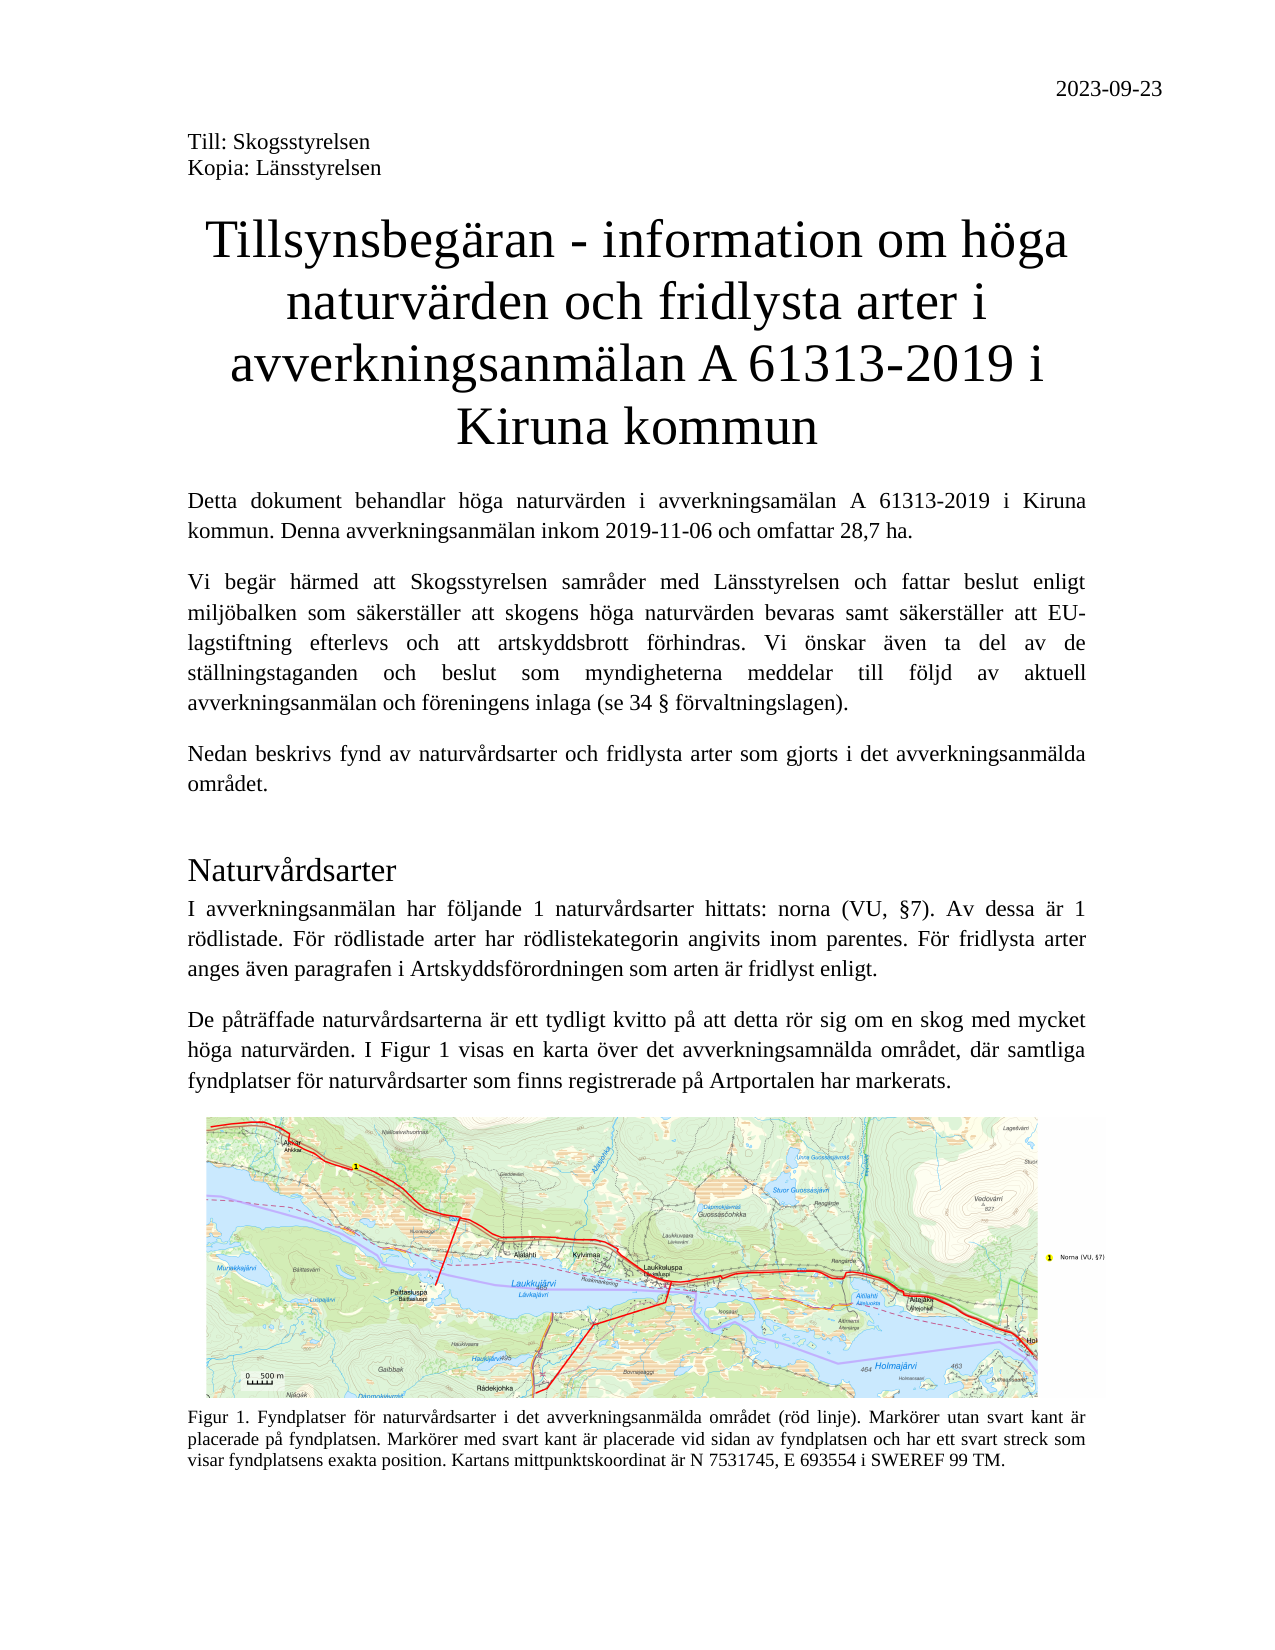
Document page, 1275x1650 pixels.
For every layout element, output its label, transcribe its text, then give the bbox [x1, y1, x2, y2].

text Figur 1. Fyndplatser för naturvårdsarter i det avverkningsanmälda området (röd linje). Markörer utan svart kant är placerade på fyndplatsen. Markörer med svart kant är placerade vid sidan av fyndplatsen och har ett svart streck som visar fyndplatsens exakta position. Kartans mittpunktskoordinat är N 7531745, E 693554 i SWEREF 99 TM. [187, 1406, 1087, 1471]
text I avverkningsanmälan har följande 1 naturvårdsarter hittats: norna (VU, §7). Av dessa är 1 rödlistade. För rödlistade arter har rödlistekategorin angivits inom parentes. För fridlysta arter anges även paragrafen i Artskyddsförordningen som arten är fridlyst enligt. [187, 895, 1087, 982]
title Tillsynsbegäran - information om höga naturvärden och fridlysta arter i avverkningsanmälan A 61313-2019 i Kiruna kommun [187, 207, 1087, 456]
text De påträffade naturvårdsarterna är ett tydligt kvitto på att detta rör sig om en skog med mycket höga naturvärden. I Figur 1 visas en karta över det avverkningsamnälda området, där samtliga fyndplatser för naturvårdsarter som finns registrerade på Artportalen har markerats. [187, 1006, 1087, 1093]
text Detta dokument behandlar höga naturvärden i avverkningsamälan A 61313-2019 i Kiruna kommun. Denna avverkningsanmälan inkom 2019-11-06 och omfattar 28,7 ha. [187, 487, 1087, 544]
picture [206, 1117, 1107, 1398]
text Nedan beskrivs fynd av naturvårdsarter och fridlysta arter som gjorts i det avverkningsanmälda området. [187, 740, 1087, 797]
subtitle Naturvårdsarter [187, 851, 1087, 889]
text Vi begär härmed att Skogsstyrelsen samråder med Länsstyrelsen och fattar beslut enligt miljöbalken som säkerställer att skogens höga naturvärden bevaras samt säkerställer att EU-lagstiftning efterlevs och att artskyddsbrott förhindras. Vi önskar även ta del av de ställningstaganden och beslut som myndigheterna meddelar till följd av aktuell avverkningsanmälan och föreningens inlaga (se 34 § förvaltningslagen). [187, 568, 1087, 716]
